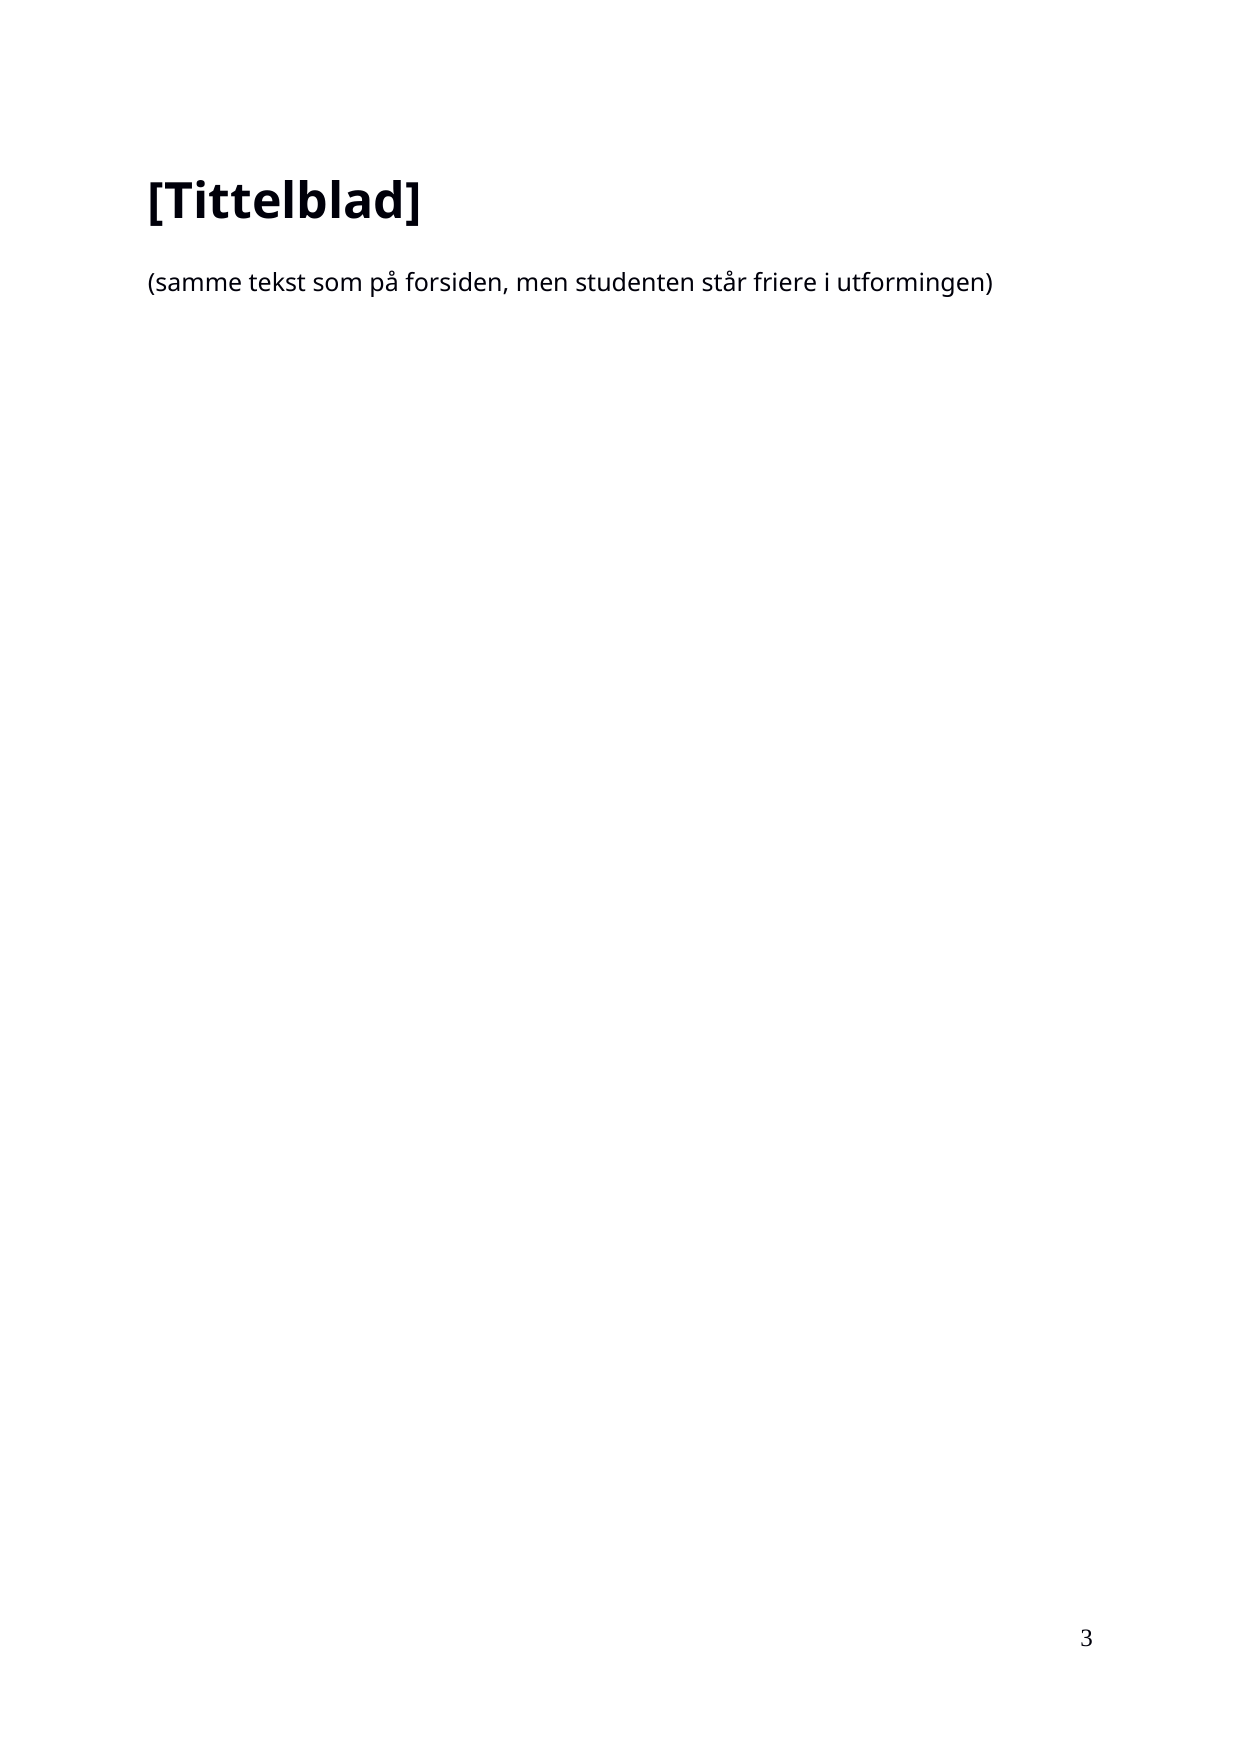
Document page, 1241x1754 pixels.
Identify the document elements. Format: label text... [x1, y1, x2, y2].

text (samme tekst som på forsiden, men studenten står friere i utformingen) [148, 264, 1092, 299]
text [Tittelblad] [148, 165, 1092, 233]
